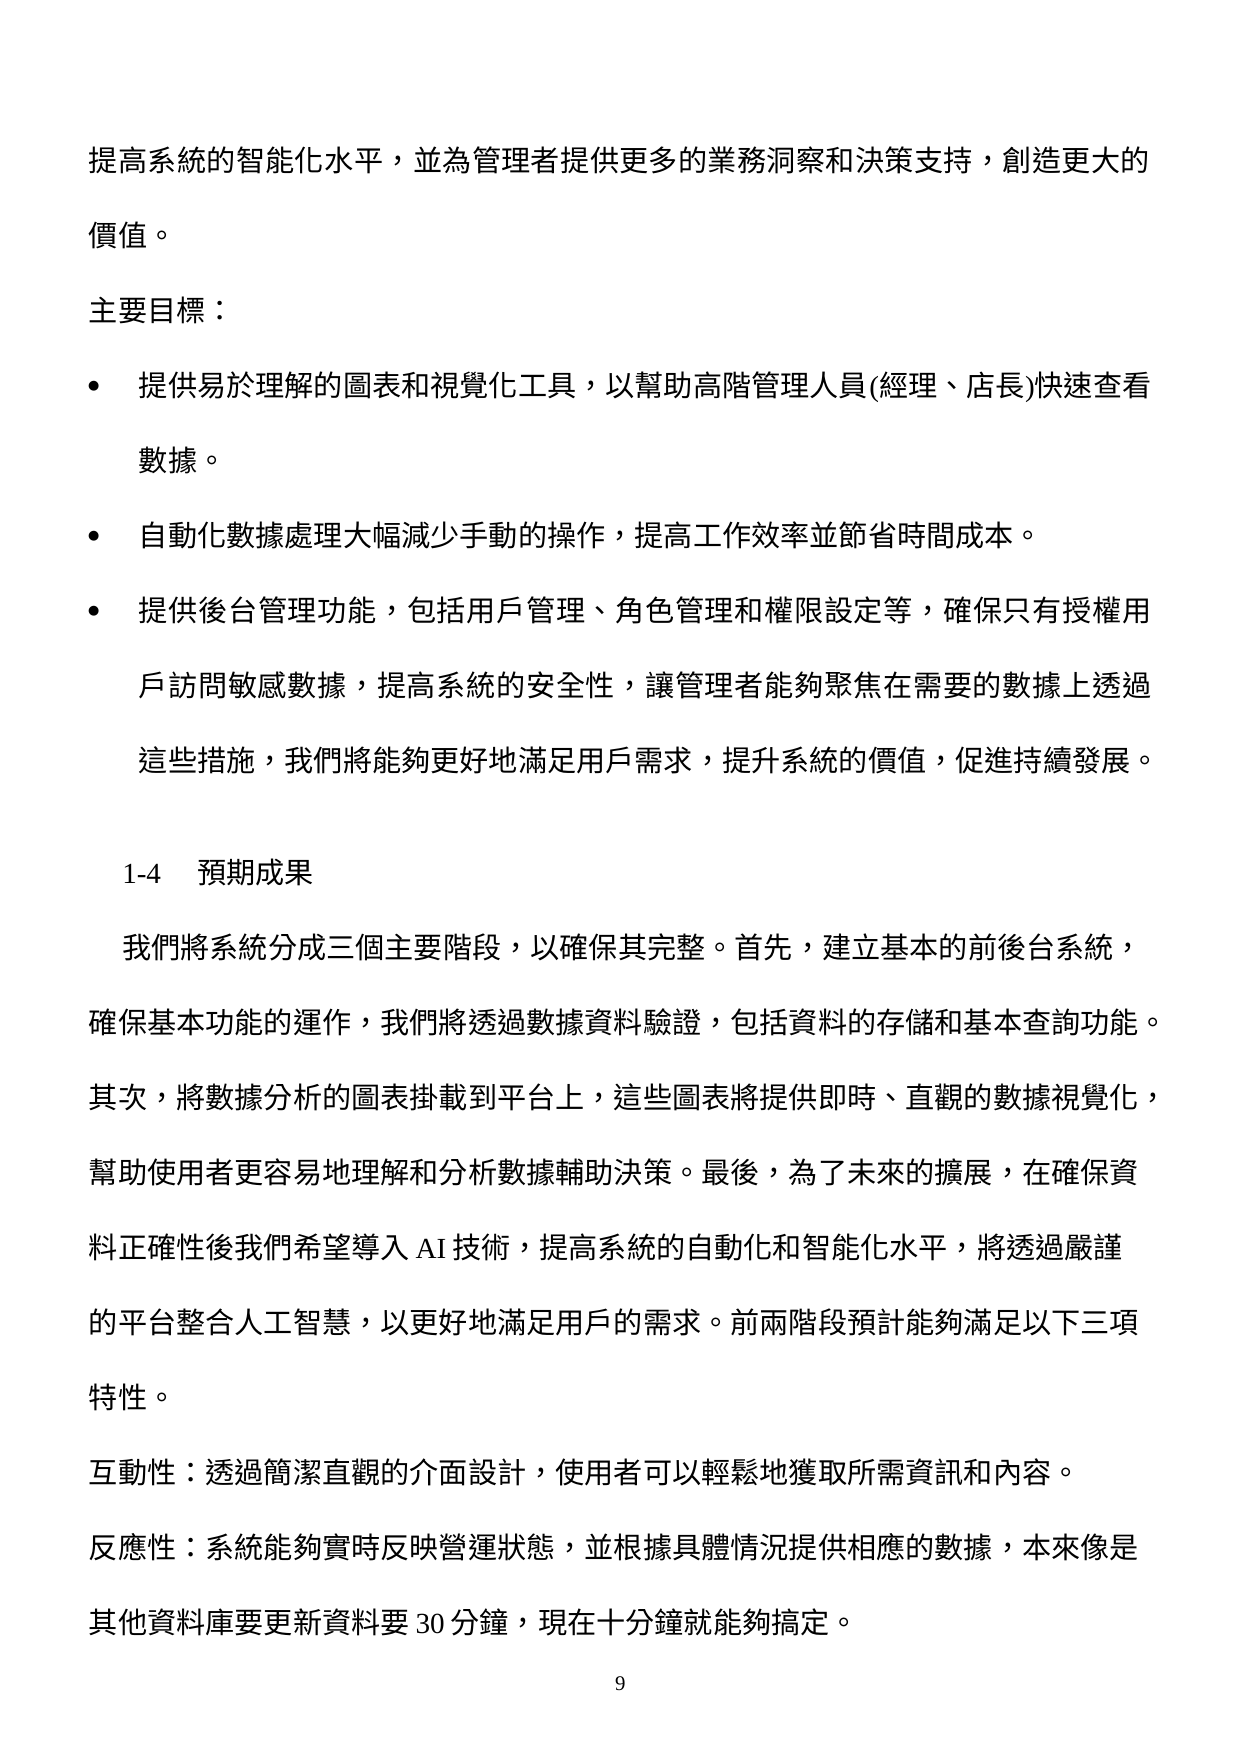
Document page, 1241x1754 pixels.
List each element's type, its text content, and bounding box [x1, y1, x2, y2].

list 自動化數據處理大幅減少手動的操作，提高工作效率並節省時間成本。 [89, 496, 1152, 571]
list 預期成果 [122, 833, 1152, 908]
text 互動性：透過簡潔直觀的介面設計，使用者可以輕鬆地獲取所需資訊和內容。 [89, 1433, 1152, 1508]
list 提供後台管理功能，包括用戶管理、角色管理和權限設定等，確保只有授權用戶訪問敏感數據，提高系統的安全性，讓管理者能夠聚焦在需要的數據上透過這些措施，我們將能夠更好地滿足用戶需求，提升系統的價值，促進持續發展。 [89, 571, 1152, 796]
text 主要目標： [89, 271, 1152, 346]
text 反應性：系統能夠實時反映營運狀態，並根據具體情況提供相應的數據，本來像是其他資料庫要更新資料要30分鐘，現在十分鐘就能夠搞定。 [89, 1508, 1152, 1658]
text 我們將系統分成三個主要階段，以確保其完整。首先，建立基本的前後台系統，確保基本功能的運作，我們將透過數據資料驗證，包括資料的存儲和基本查詢功能。其次，將數據分析的圖表掛載到平台上，這些圖表將提供即時、直觀的數據視覺化，幫助使用者更容易地理解和分析數據輔助決策。最後，為了未來的擴展，在確保資料正確性後我們希望導入AI技術，提高系統的自動化和智能化水平，將透過嚴謹的平台整合人工智慧，以更好地滿足用戶的需求。前兩階段預計能夠滿足以下三項特性。 [89, 908, 1152, 1433]
list 提供易於理解的圖表和視覺化工具，以幫助高階管理人員(經理、店長)快速查看數據。 [89, 346, 1152, 496]
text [89, 121, 1152, 271]
